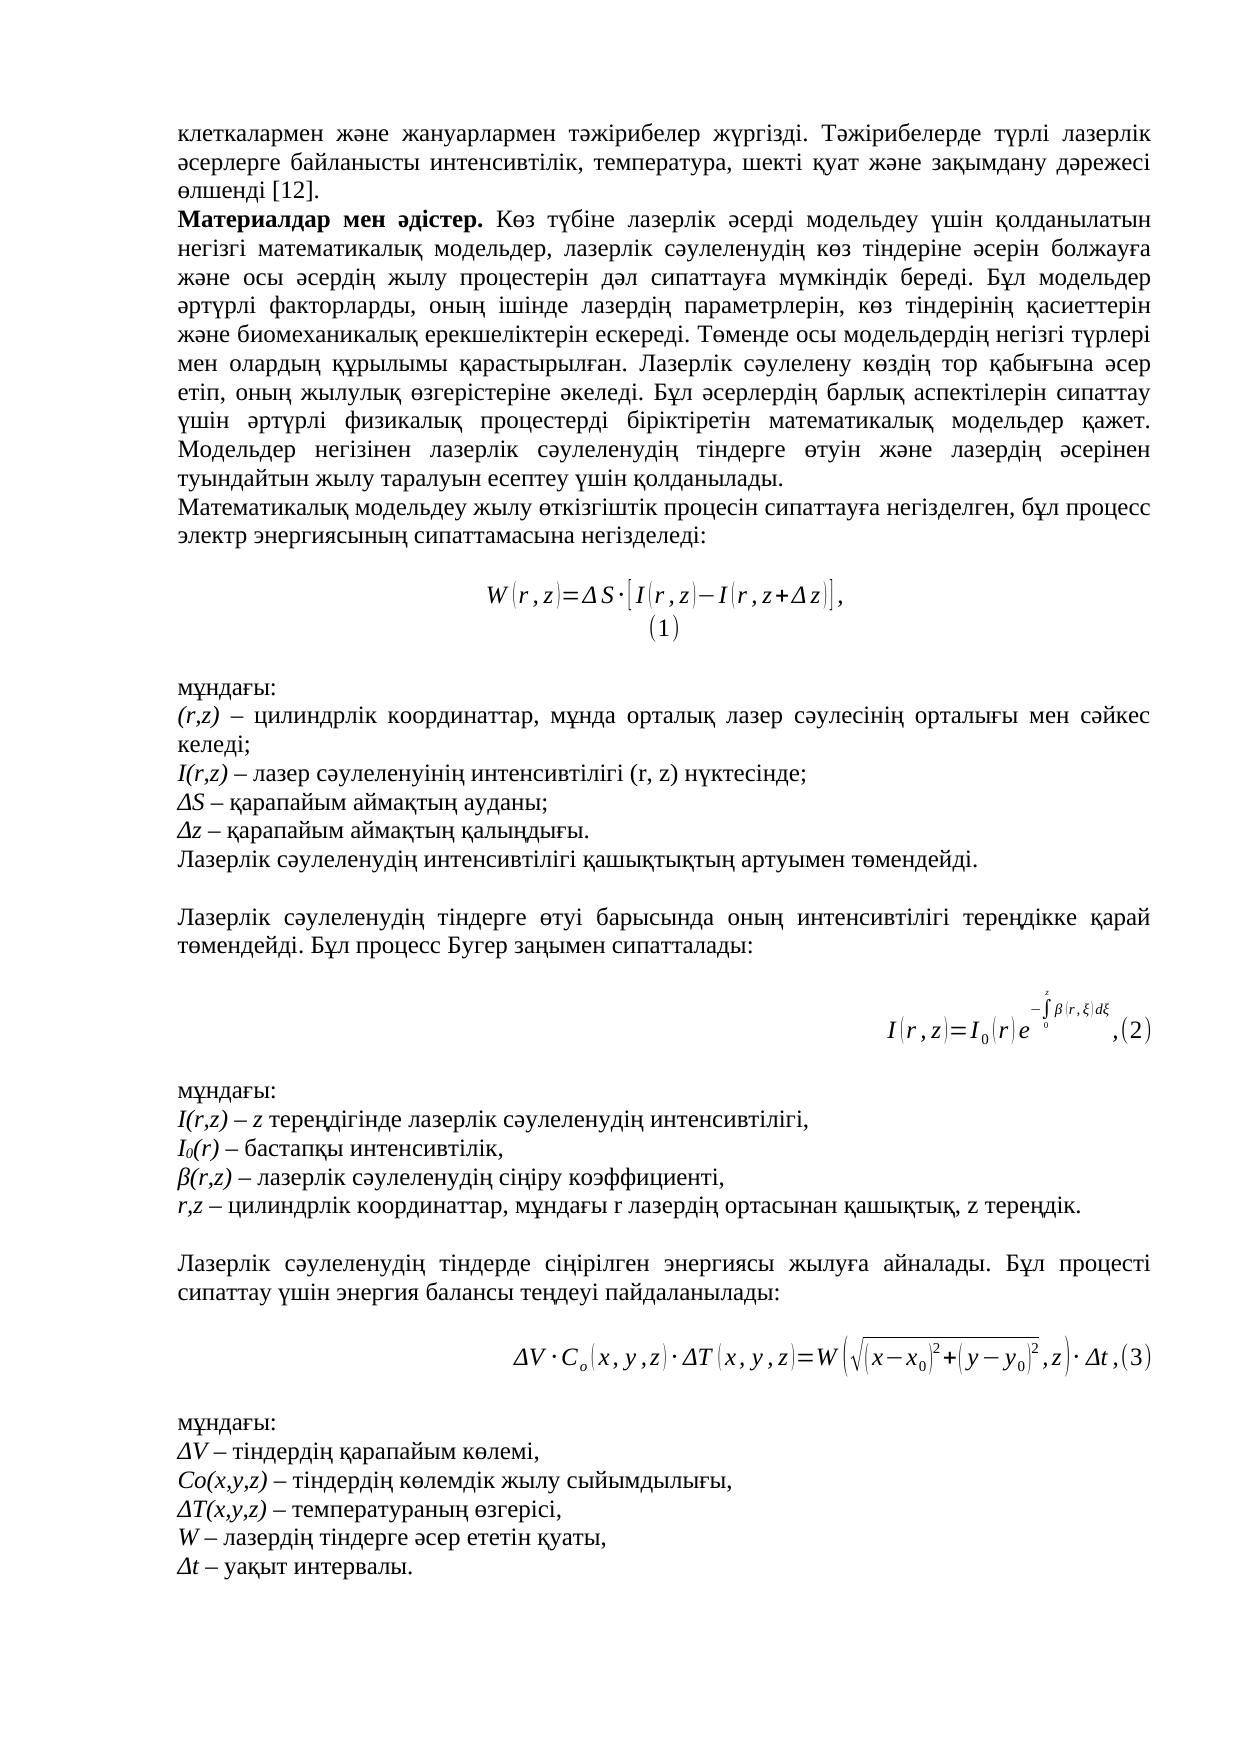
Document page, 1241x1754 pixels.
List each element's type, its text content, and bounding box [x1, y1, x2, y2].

text ΔT(x,y,z) – температураның өзгерісі, [177, 1494, 1152, 1522]
text Лазерлік сәулеленудің интенсивтілігі қашықтықтың артуымен төмендейді. [177, 844, 1152, 873]
text Лазерлік сәулеленудің тіндерге өтуі барысында оның интенсивтілігі тереңдікке қарай төмендейді. Бұл процесс Бугер заңымен сипатталады: [177, 902, 1152, 959]
text Co(x,y,z) – тіндердің көлемдік жылу сыйымдылығы, [177, 1465, 1152, 1494]
text I(r,z) – z тереңдігінде лазерлік сәулеленудің интенсивтілігі, [177, 1104, 1152, 1133]
text ΔV – тіндердің қарапайым көлемі, [177, 1436, 1152, 1465]
text Материалдар мен әдістер. Көз түбіне лазерлік әсерді модельдеу үшін қолданылатын негізгі математикалық модельдер, лазерлік сәулеленудің көз тіндеріне әсерін болжауға және осы әсердің жылу процестерін дәл сипаттауға мүмкіндік береді. Бұл модельдер әртүрлі факторларды, оның ішінде лазердің параметрлерін, көз тіндерінің қасиеттерін және биомеханикалық ерекшеліктерін ескереді. Төменде осы модельдердің негізгі түрлері мен олардың құрылымы қарастырылған. Лазерлік сәулелену көздің тор қабығына әсер етіп, оның жылулық өзгерістеріне әкеледі. Бұл әсерлердің барлық аспектілерін сипаттау үшін әртүрлі физикалық процестерді біріктіретін математикалық модельдер қажет. Модельдер негізінен лазерлік сәулеленудің тіндерге өтуін және лазердің әсерінен туындайтын жылу таралуын есептеу үшін қолданылады. [177, 204, 1152, 492]
text I0(r) – бастапқы интенсивтілік, [177, 1133, 1152, 1162]
text r,z – цилиндрлік координаттар, мұндағы r лазердің ортасынан қашықтық, z тереңдік. [177, 1191, 1152, 1219]
text Математикалық модельдеу жылу өткізгіштік процесін сипаттауға негізделген, бұл процесс электр энергиясының сипаттамасына негізделеді: [177, 492, 1152, 549]
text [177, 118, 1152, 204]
text мұндағы: [177, 1076, 1152, 1104]
text ΔS – қарапайым аймақтың ауданы; [177, 787, 1152, 816]
text W – лазердің тіндерге әсер ететін қуаты, [177, 1522, 1152, 1551]
text β(r,z) – лазерлік сәулеленудің сіңіру коэффициенті, [177, 1162, 1152, 1191]
text мұндағы: [177, 1407, 1152, 1436]
text (r,z) – цилиндрлік координаттар, мұнда орталық лазер сәулесінің орталығы мен сәйкес келеді; [177, 701, 1152, 758]
text мұндағы: [177, 672, 1152, 701]
text I(r,z) – лазер сәулеленуінің интенсивтілігі (r, z) нүктесінде; [177, 758, 1152, 787]
text Лазерлік сәулеленудің тіндерде сіңірілген энергиясы жылуға айналады. Бұл процесті сипаттау үшін энергия балансы теңдеуі пайдаланылады: [177, 1248, 1152, 1306]
text Δz – қарапайым аймақтың қалыңдығы. [177, 816, 1152, 844]
text Δt – уақыт интервалы. [177, 1551, 1152, 1580]
